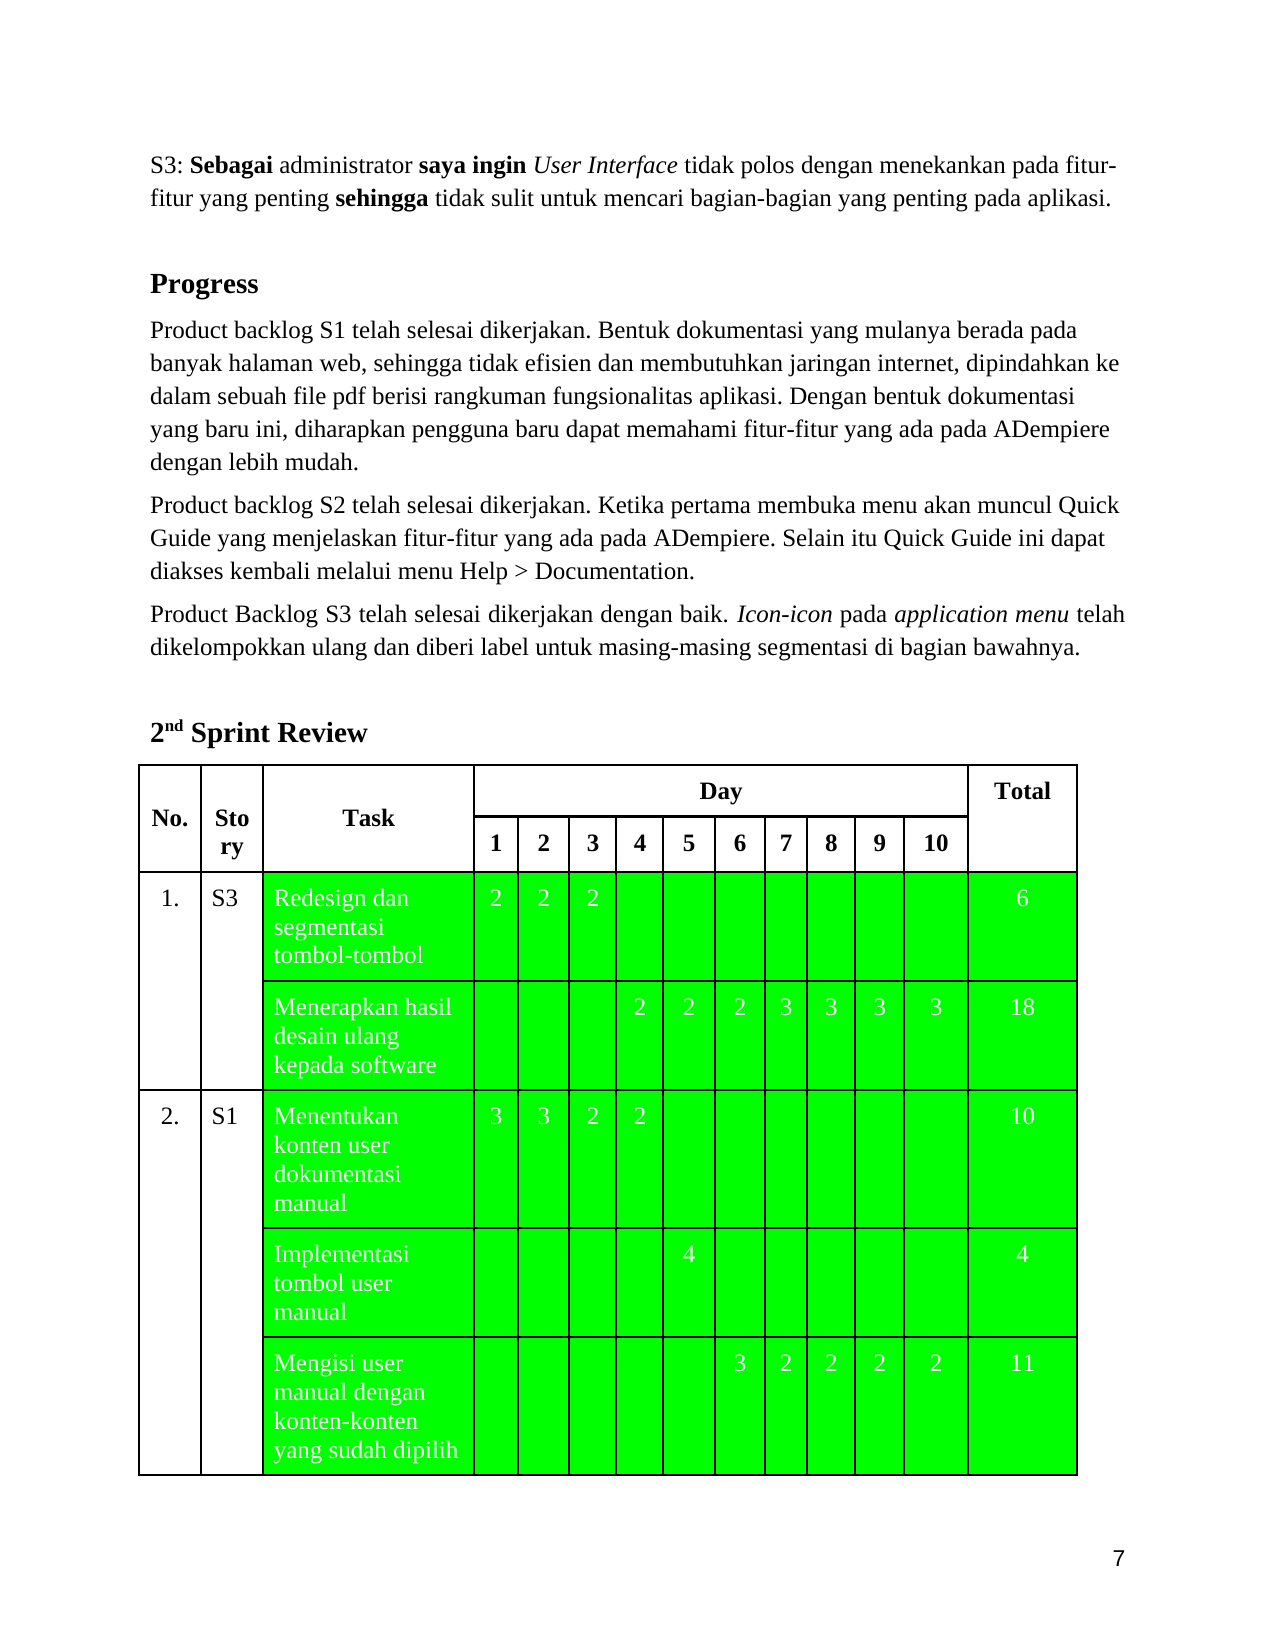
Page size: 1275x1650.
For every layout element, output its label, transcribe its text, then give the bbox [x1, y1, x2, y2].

table_cell 2 [570, 1091, 615, 1227]
table_cell 9 [856, 818, 903, 871]
text 2nd Sprint Review [150, 715, 1125, 749]
table_cell 5 [664, 818, 714, 871]
table_cell 2 [617, 1091, 662, 1227]
table_cell [716, 1229, 764, 1336]
table_cell [475, 982, 517, 1089]
table_cell [808, 1229, 854, 1336]
table_cell 2 [905, 1338, 967, 1474]
table_header No. [140, 766, 200, 871]
table_cell S3 [202, 873, 262, 1089]
table_cell 3 [570, 818, 615, 871]
table_cell [808, 1091, 854, 1227]
table_cell 2 [617, 982, 662, 1089]
table_cell [519, 982, 568, 1089]
table_cell [716, 873, 764, 980]
table_header Task [264, 766, 473, 871]
table_cell 3 [808, 982, 854, 1089]
table_cell Menentukan konten user dokumentasi manual [264, 1091, 473, 1227]
table_cell 2 [856, 1338, 903, 1474]
table_cell 10 [969, 1091, 1076, 1227]
table_cell [519, 1229, 568, 1336]
table_cell Mengisi user manual dengan konten-konten yang sudah dipilih [264, 1338, 473, 1474]
table_cell 18 [969, 982, 1076, 1089]
table_cell 3 [905, 982, 967, 1089]
table_cell [570, 1338, 615, 1474]
table_cell [766, 1091, 806, 1227]
text Product Backlog S3 telah selesai dikerjakan dengan baik. Icon-icon pada application menu telah dikelompokkan ulang dan diberi label untuk masing-masing segmentasi di bagian bawahnya. [150, 599, 1125, 661]
table_cell 3 [716, 1338, 764, 1474]
table_cell 1 [475, 818, 517, 871]
text S3: Sebagai administrator saya ingin User Interface tidak polos dengan menekankan pada fitur-fitur yang penting sehingga tidak sulit untuk mencari bagian-bagian yang penting pada aplikasi. [150, 150, 1125, 212]
table_cell 2 [664, 982, 714, 1089]
table_cell 8 [808, 818, 854, 871]
table_cell S1 [202, 1091, 262, 1474]
table_cell 3 [519, 1091, 568, 1227]
table_cell 4 [617, 818, 662, 871]
table_cell [570, 1229, 615, 1336]
table_header Total [969, 766, 1076, 871]
table_cell [519, 1338, 568, 1474]
text Progress [150, 266, 1125, 300]
table_cell [856, 1229, 903, 1336]
table_cell [905, 873, 967, 980]
table_cell 2 [475, 873, 517, 980]
table_cell 2. [140, 1091, 200, 1474]
table_cell [570, 982, 615, 1089]
table_cell 3 [856, 982, 903, 1089]
text Product backlog S2 telah selesai dikerjakan. Ketika pertama membuka menu akan muncul Quick Guide yang menjelaskan fitur-fitur yang ada pada ADempiere. Selain itu Quick Guide ini dapat diakses kembali melalui menu Help > Documentation. [150, 490, 1125, 585]
text Product backlog S1 telah selesai dikerjakan. Bentuk dokumentasi yang mulanya berada pada banyak halaman web, sehingga tidak efisien dan membutuhkan jaringan internet, dipindahkan ke dalam sebuah file pdf berisi rangkuman fungsionalitas aplikasi. Dengan bentuk dokumentasi yang baru ini, diharapkan pengguna baru dapat memahami fitur-fitur yang ada pada ADempiere dengan lebih mudah. [150, 315, 1125, 476]
table_cell 6 [716, 818, 764, 871]
table_cell Menerapkan hasil desain ulang kepada software [264, 982, 473, 1089]
table_cell [808, 873, 854, 980]
table_cell 10 [905, 818, 967, 871]
table_cell [475, 1338, 517, 1474]
table_cell [856, 873, 903, 980]
table_cell 6 [969, 873, 1076, 980]
table_cell 2 [716, 982, 764, 1089]
table_cell 2 [570, 873, 615, 980]
table_cell [766, 873, 806, 980]
table_cell 3 [766, 982, 806, 1089]
table_cell [716, 1091, 764, 1227]
table_cell Redesign dan segmentasi tombol-tombol [264, 873, 473, 980]
table_cell [664, 873, 714, 980]
table_cell [905, 1091, 967, 1227]
table_cell 2 [519, 818, 568, 871]
table_cell 7 [766, 818, 806, 871]
table_cell [617, 1338, 662, 1474]
table_cell 2 [808, 1338, 854, 1474]
table_header Story [202, 766, 262, 871]
table_cell 4 [969, 1229, 1076, 1336]
table_cell [475, 1229, 517, 1336]
table_cell [905, 1229, 967, 1336]
table_cell [617, 1229, 662, 1336]
table_cell [617, 873, 662, 980]
table_cell 2 [766, 1338, 806, 1474]
table_cell [766, 1229, 806, 1336]
table_cell 11 [969, 1338, 1076, 1474]
table_cell [856, 1091, 903, 1227]
table_cell [664, 1338, 714, 1474]
table_cell 4 [664, 1229, 714, 1336]
table_cell [664, 1091, 714, 1227]
table_cell Implementasi tombol user manual [264, 1229, 473, 1336]
table_header Day [475, 766, 967, 815]
table_cell 3 [475, 1091, 517, 1227]
table_cell 1. [140, 873, 200, 1089]
table_cell 2 [519, 873, 568, 980]
